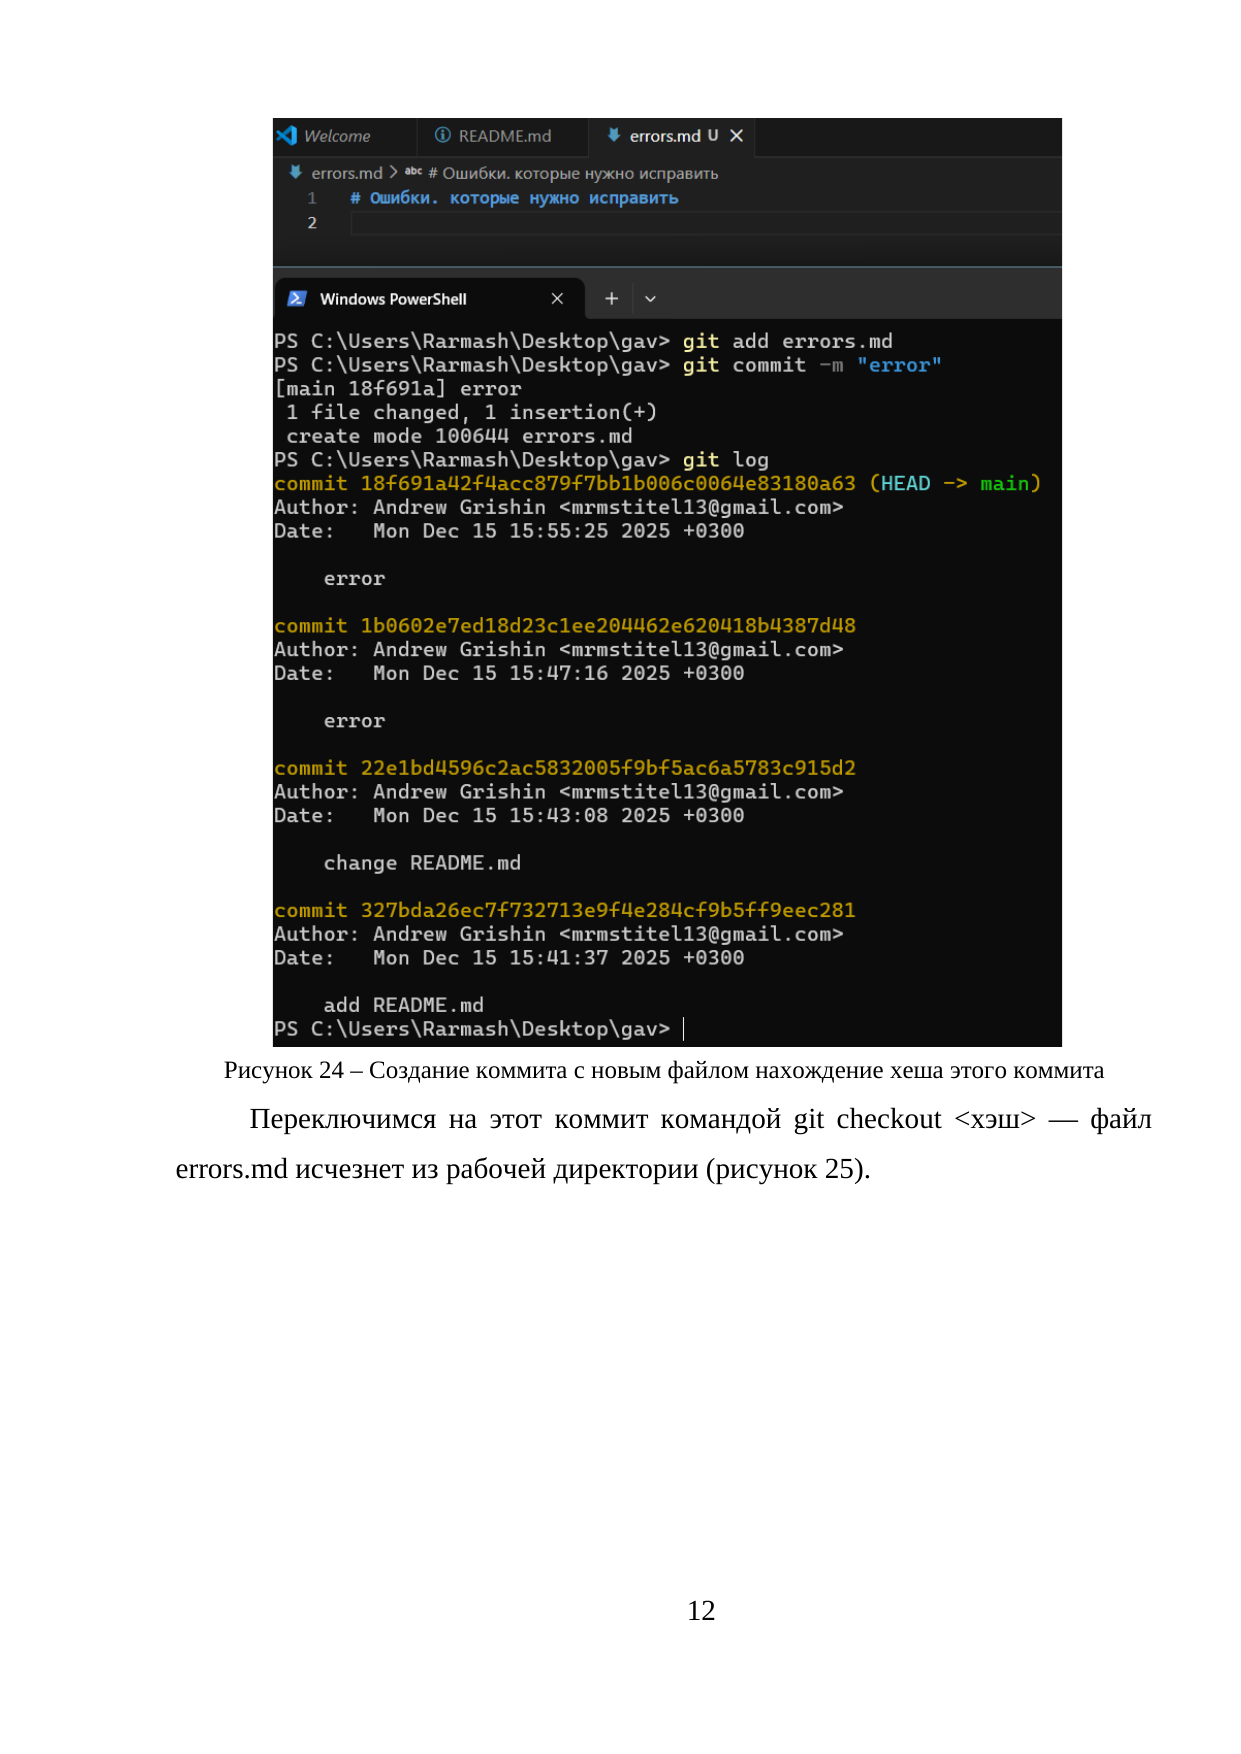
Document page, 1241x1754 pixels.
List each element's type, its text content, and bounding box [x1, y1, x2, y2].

text Переключимся на этот коммит командой git checkout <хэш> — файл errors.md исчезнет из рабочей директории (рисунок 25). [175, 1102, 1153, 1184]
picture [272, 118, 1063, 1047]
text Рисунок 24 – Создание коммита с новым файлом нахождение хеша этого коммита [177, 1055, 1152, 1084]
